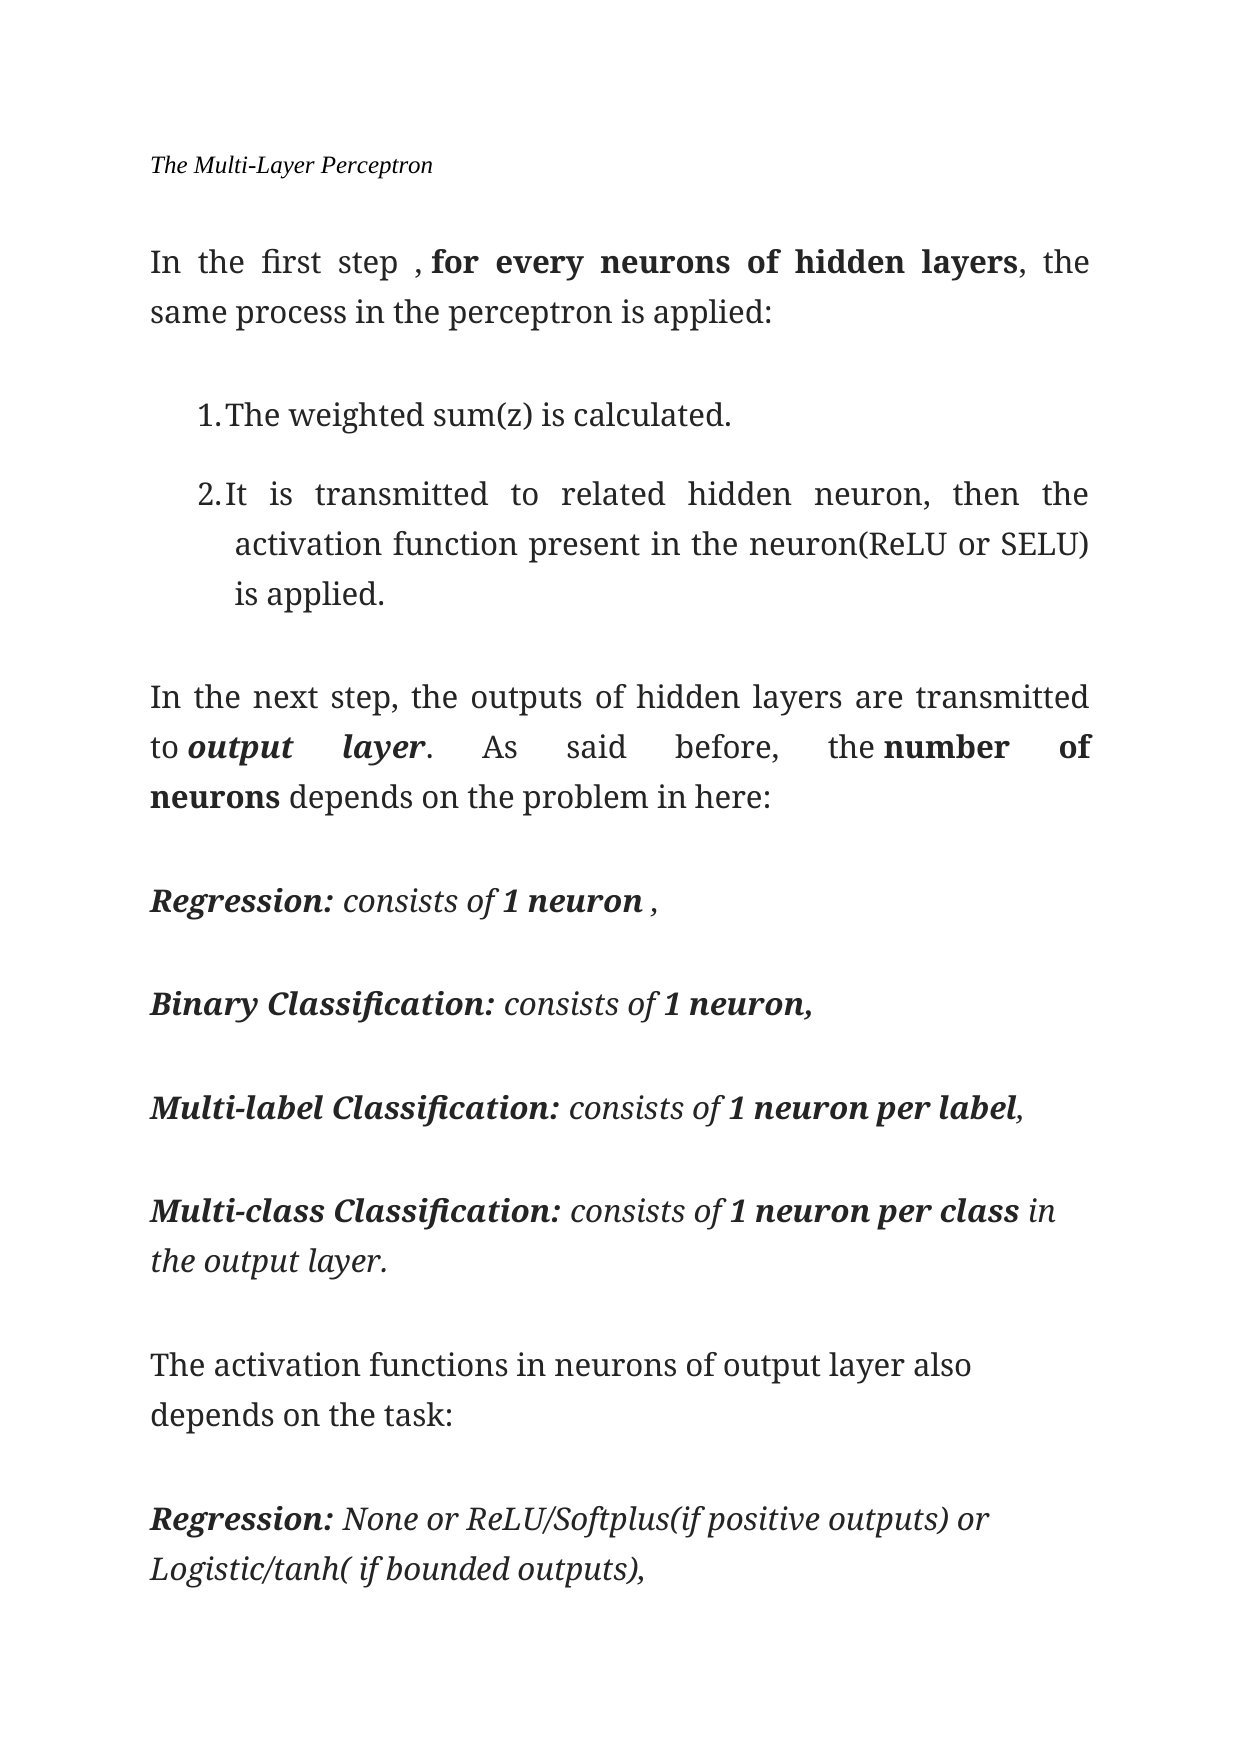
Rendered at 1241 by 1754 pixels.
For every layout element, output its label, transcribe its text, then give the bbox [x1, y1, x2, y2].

text In the first step , for every neurons of hidden layers, the same process in the perceptron is applied: [150, 232, 1090, 332]
text Multi-class Classification: consists of 1 neuron per class in the output layer. [150, 1182, 1090, 1282]
text The activation functions in neurons of output layer also depends on the task: [150, 1336, 1090, 1436]
text In the next step, the outputs of hidden layers are transmitted to output layer. As said before, the number of neurons depends on the problem in here: [150, 668, 1090, 818]
text Binary Classification: consists of 1 neuron, [150, 975, 1090, 1025]
text Regression: consists of 1 neuron , [150, 871, 1090, 921]
list The weighted sum(z) is calculated. [197, 386, 1090, 436]
text The Multi-Layer Perceptron [150, 150, 1090, 179]
list It is transmitted to related hidden neuron, then the activation function present in the neuron(ReLU or SELU) is applied. [197, 464, 1090, 614]
text Multi-label Classification: consists of 1 neuron per label, [150, 1078, 1090, 1128]
text Regression: None or ReLU/Softplus(if positive outputs) or Logistic/tanh( if bounded outputs), [150, 1489, 1090, 1589]
